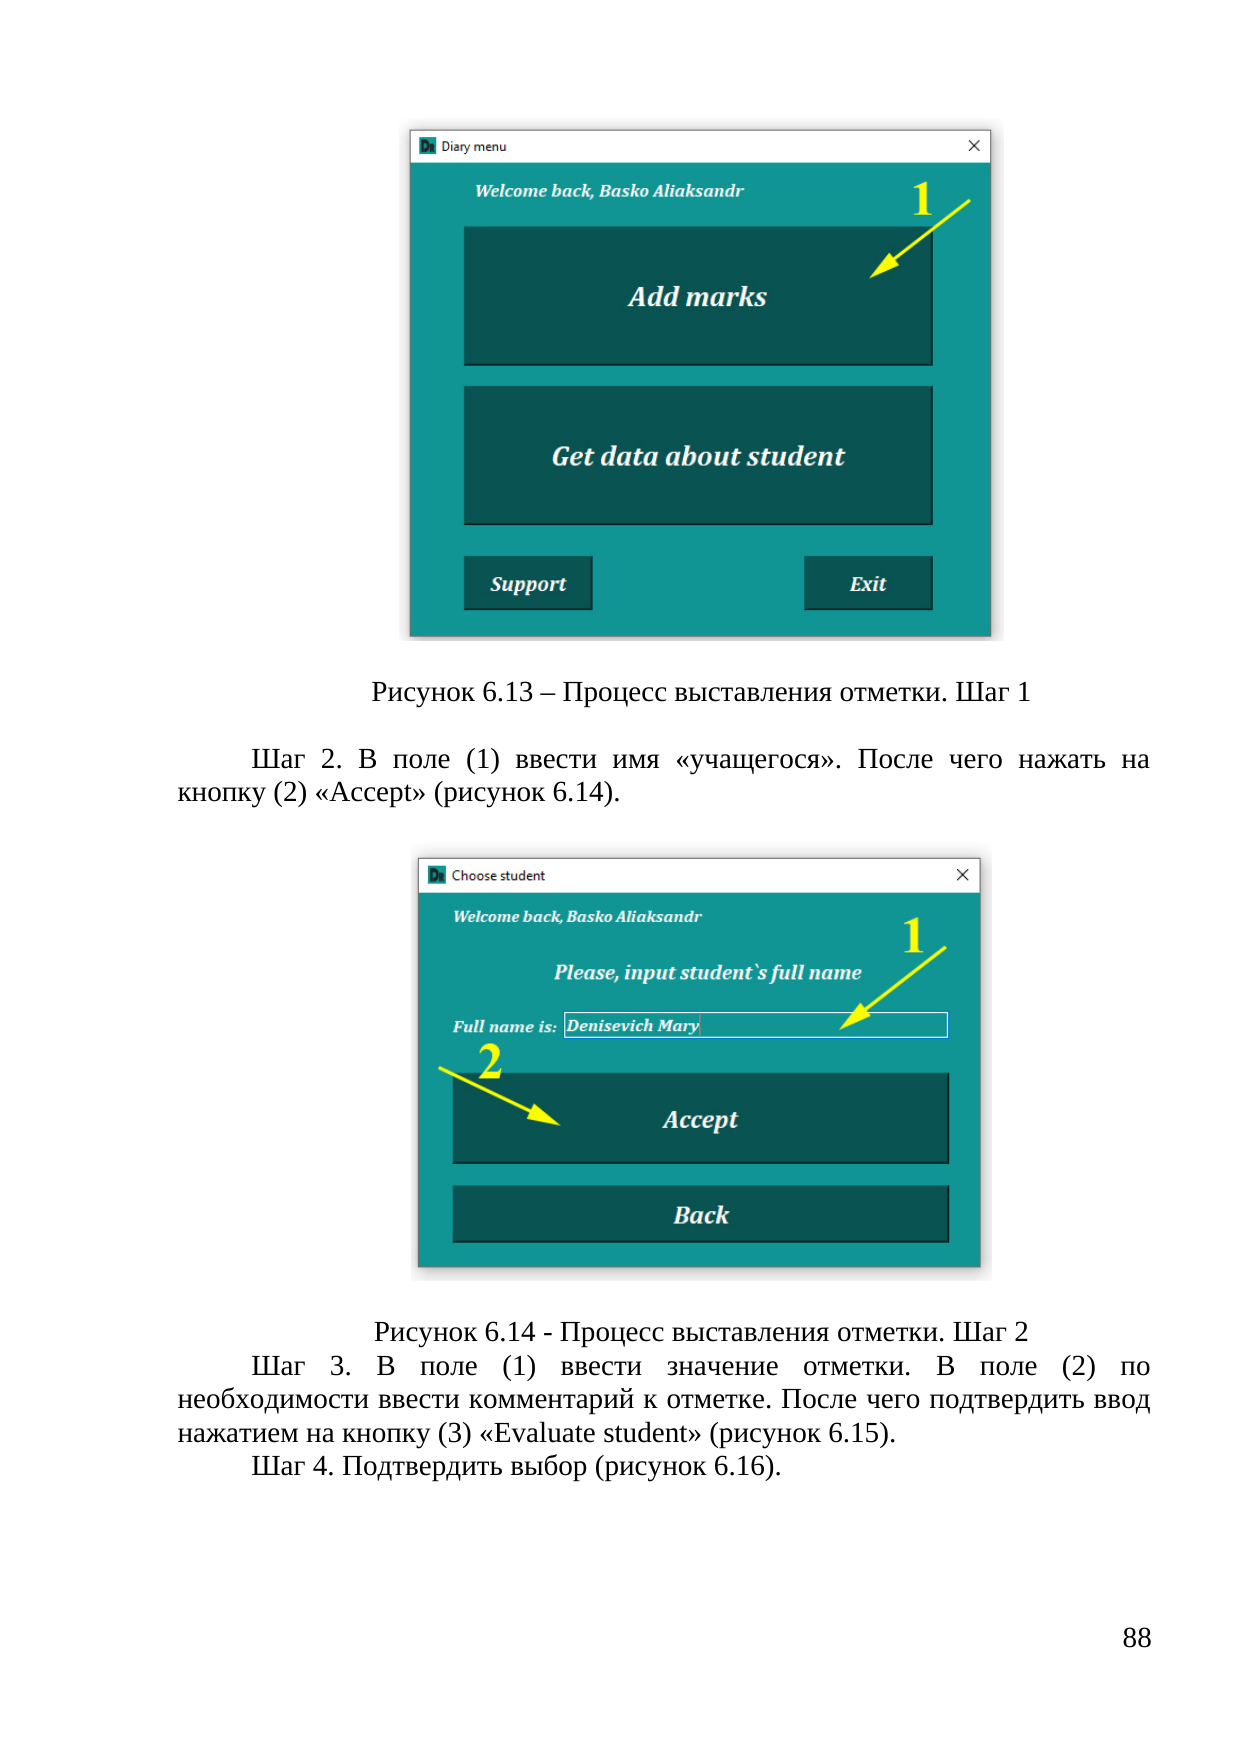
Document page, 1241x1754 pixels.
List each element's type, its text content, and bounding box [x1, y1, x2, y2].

text Рисунок 6.13 – Процесс выставления отметки. Шаг 1 [177, 674, 1152, 707]
text Рисунок 6.14 - Процесс выставления отметки. Шаг 2 [177, 1314, 1152, 1348]
text Шаг 2. В поле (1) ввести имя «учащегося». После чего нажать на кнопку (2) «Accept» (рисунок 6.14). [177, 741, 1152, 808]
text Шаг 3. В поле (1) ввести значение отметки. В поле (2) по необходимости ввести комментарий к отметке. После чего подтвердить ввод нажатием на кнопку (3) «Evaluate student» (рисунок 6.15). [177, 1348, 1152, 1448]
text Шаг 4. Подтвердить выбор (рисунок 6.16). [177, 1448, 1152, 1482]
picture [410, 841, 992, 1281]
picture [398, 118, 1004, 641]
